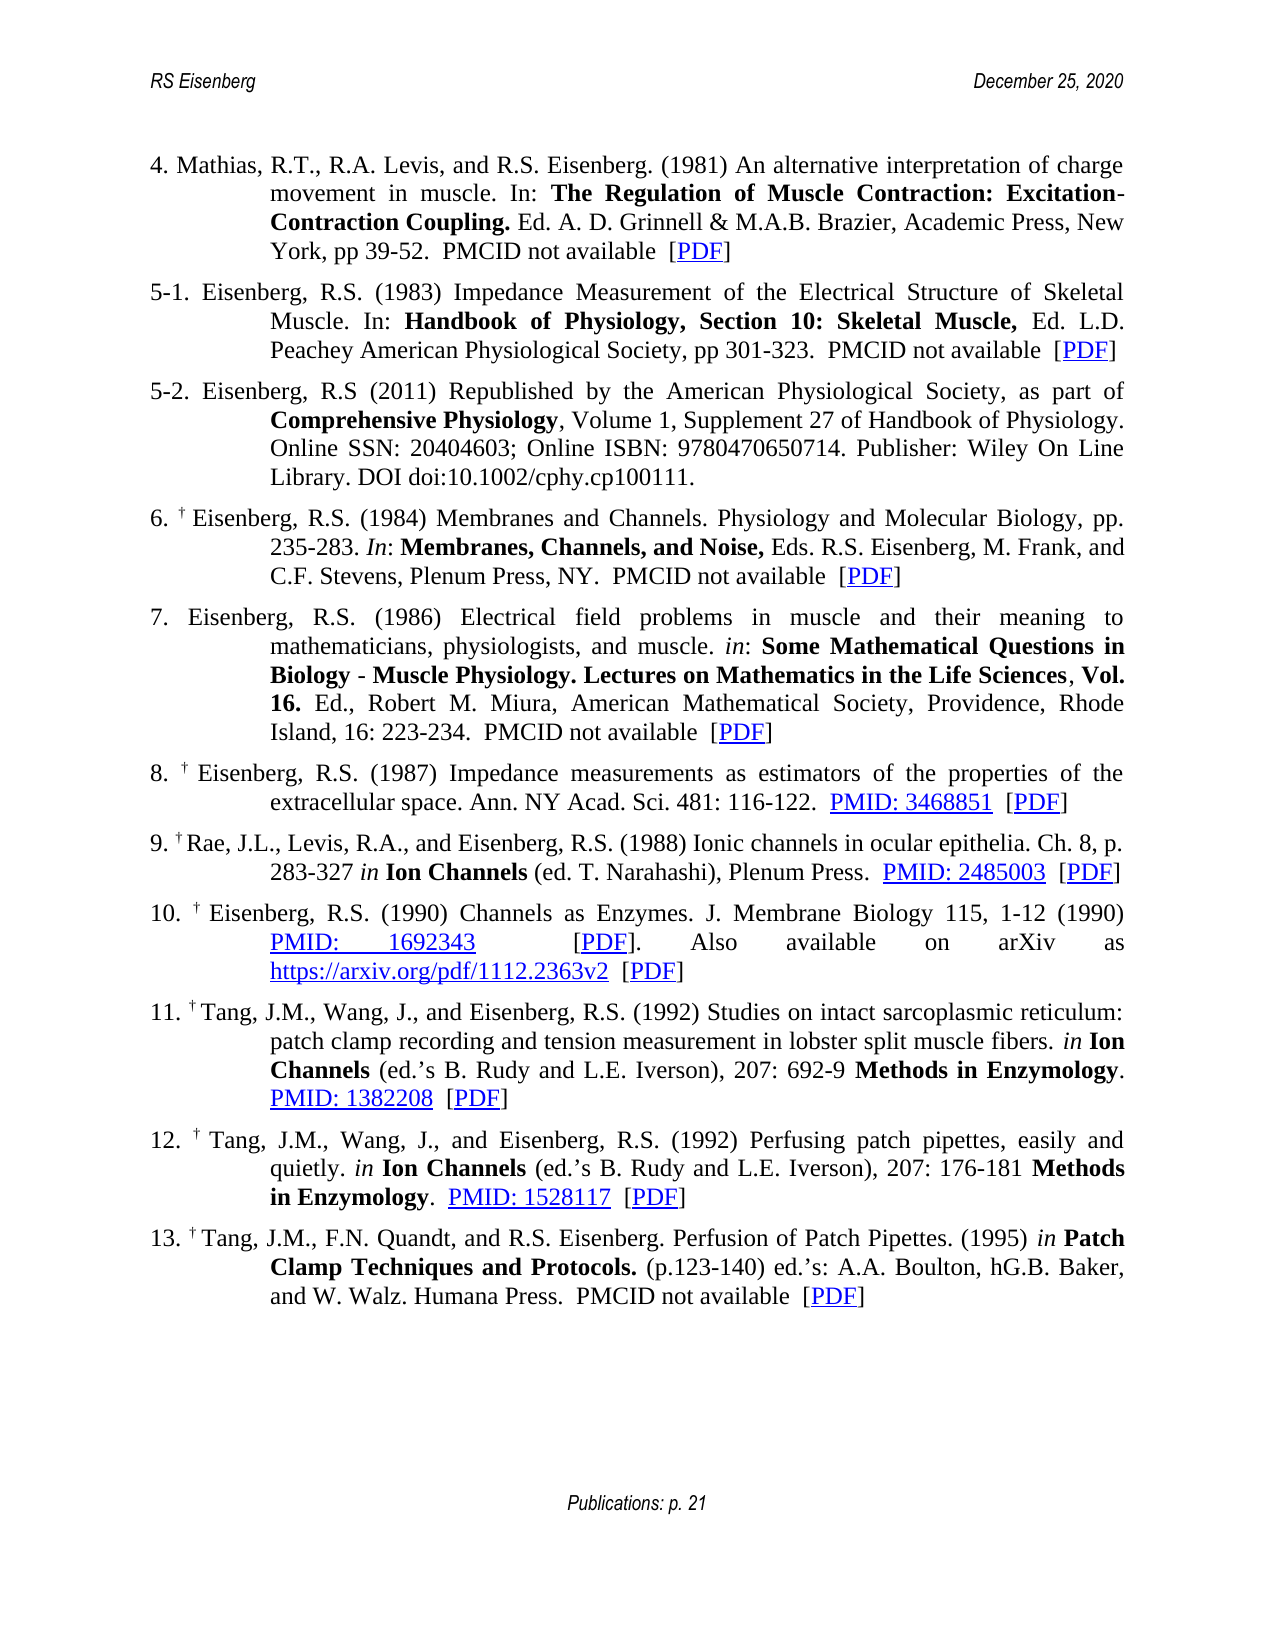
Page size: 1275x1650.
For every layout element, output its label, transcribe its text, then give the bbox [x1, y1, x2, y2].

text 12. † Tang, J.M., Wang, J., and Eisenberg, R.S. (1992) Perfusing patch pipettes, easily and quietly. in Ion Channels (ed.’s B. Rudy and L.E. Iverson), 207: 176-181 Methods in Enzymology. PMID: 1528117 [PDF] [150, 1125, 1125, 1211]
text 8. † Eisenberg, R.S. (1987) Impedance measurements as estimators of the properties of the extracellular space. Ann. NY Acad. Sci. 481: 116-122. PMID: 3468851 [PDF] [150, 758, 1125, 816]
text 13. † Tang, J.M., F.N. Quandt, and R.S. Eisenberg. Perfusion of Patch Pipettes. (1995) in Patch Clamp Techniques and Protocols. (p.123-140) ed.’s: A.A. Boulton, hG.B. Baker, and W. Walz. Humana Press. PMCID not available [PDF] [150, 1223, 1125, 1310]
text 5-1. Eisenberg, R.S. (1983) Impedance Measurement of the Electrical Structure of Skeletal Muscle. In: Handbook of Physiology, Section 10: Skeletal Muscle, Ed. L.D. Peachey American Physiological Society, pp 301-323. PMCID not available [PDF] [150, 277, 1125, 363]
text 11. † Tang, J.M., Wang, J., and Eisenberg, R.S. (1992) Studies on intact sarcoplasmic reticulum: patch clamp recording and tension measurement in lobster split muscle fibers. in Ion Channels (ed.’s B. Rudy and L.E. Iverson), 207: 692-9 Methods in Enzymology. PMID: 1382208 [PDF] [150, 997, 1125, 1112]
text 7. Eisenberg, R.S. (1986) Electrical field problems in muscle and their meaning to mathematicians, physiologists, and muscle. in: Some Mathematical Questions in Biology - Muscle Physiology. Lectures on Mathematics in the Life Sciences, Vol. 16. Ed., Robert M. Miura, American Mathematical Society, Providence, Rhode Island, 16: 223-234. PMCID not available [PDF] [150, 602, 1125, 746]
text 5-2. Eisenberg, R.S (2011) Republished by the American Physiological Society, as part of Comprehensive Physiology, Volume 1, Supplement 27 of Handbook of Physiology. Online SSN: 20404603; Online ISBN: 9780470650714. Publisher: Wiley On Line Library. DOI doi:10.1002/cphy.cp100111. [150, 376, 1125, 491]
text 6. † Eisenberg, R.S. (1984) Membranes and Channels. Physiology and Molecular Biology, pp. 235-283. In: Membranes, Channels, and Noise, Eds. R.S. Eisenberg, M. Frank, and C.F. Stevens, Plenum Press, NY. PMCID not available [PDF] [150, 503, 1125, 590]
text 4. Mathias, R.T., R.A. Levis, and R.S. Eisenberg. (1981) An alternative interpretation of charge movement in muscle. In: The Regulation of Muscle Contraction: Excitation-Contraction Coupling. Ed. A. D. Grinnell & M.A.B. Brazier, Academic Press, New York, pp 39-52. PMCID not available [PDF] [150, 150, 1125, 265]
text 9. † Rae, J.L., Levis, R.A., and Eisenberg, R.S. (1988) Ionic channels in ocular epithelia. Ch. 8, p. 283-327 in Ion Channels (ed. T. Narahashi), Plenum Press. PMID: 2485003 [PDF] [150, 828, 1125, 886]
text 10. † Eisenberg, R.S. (1990) Channels as Enzymes. J. Membrane Biology 115, 1-12 (1990) PMID: 1692343 [PDF]. Also available on arXiv as https://arxiv.org/pdf/1112.2363v2 [PDF] [150, 898, 1125, 985]
